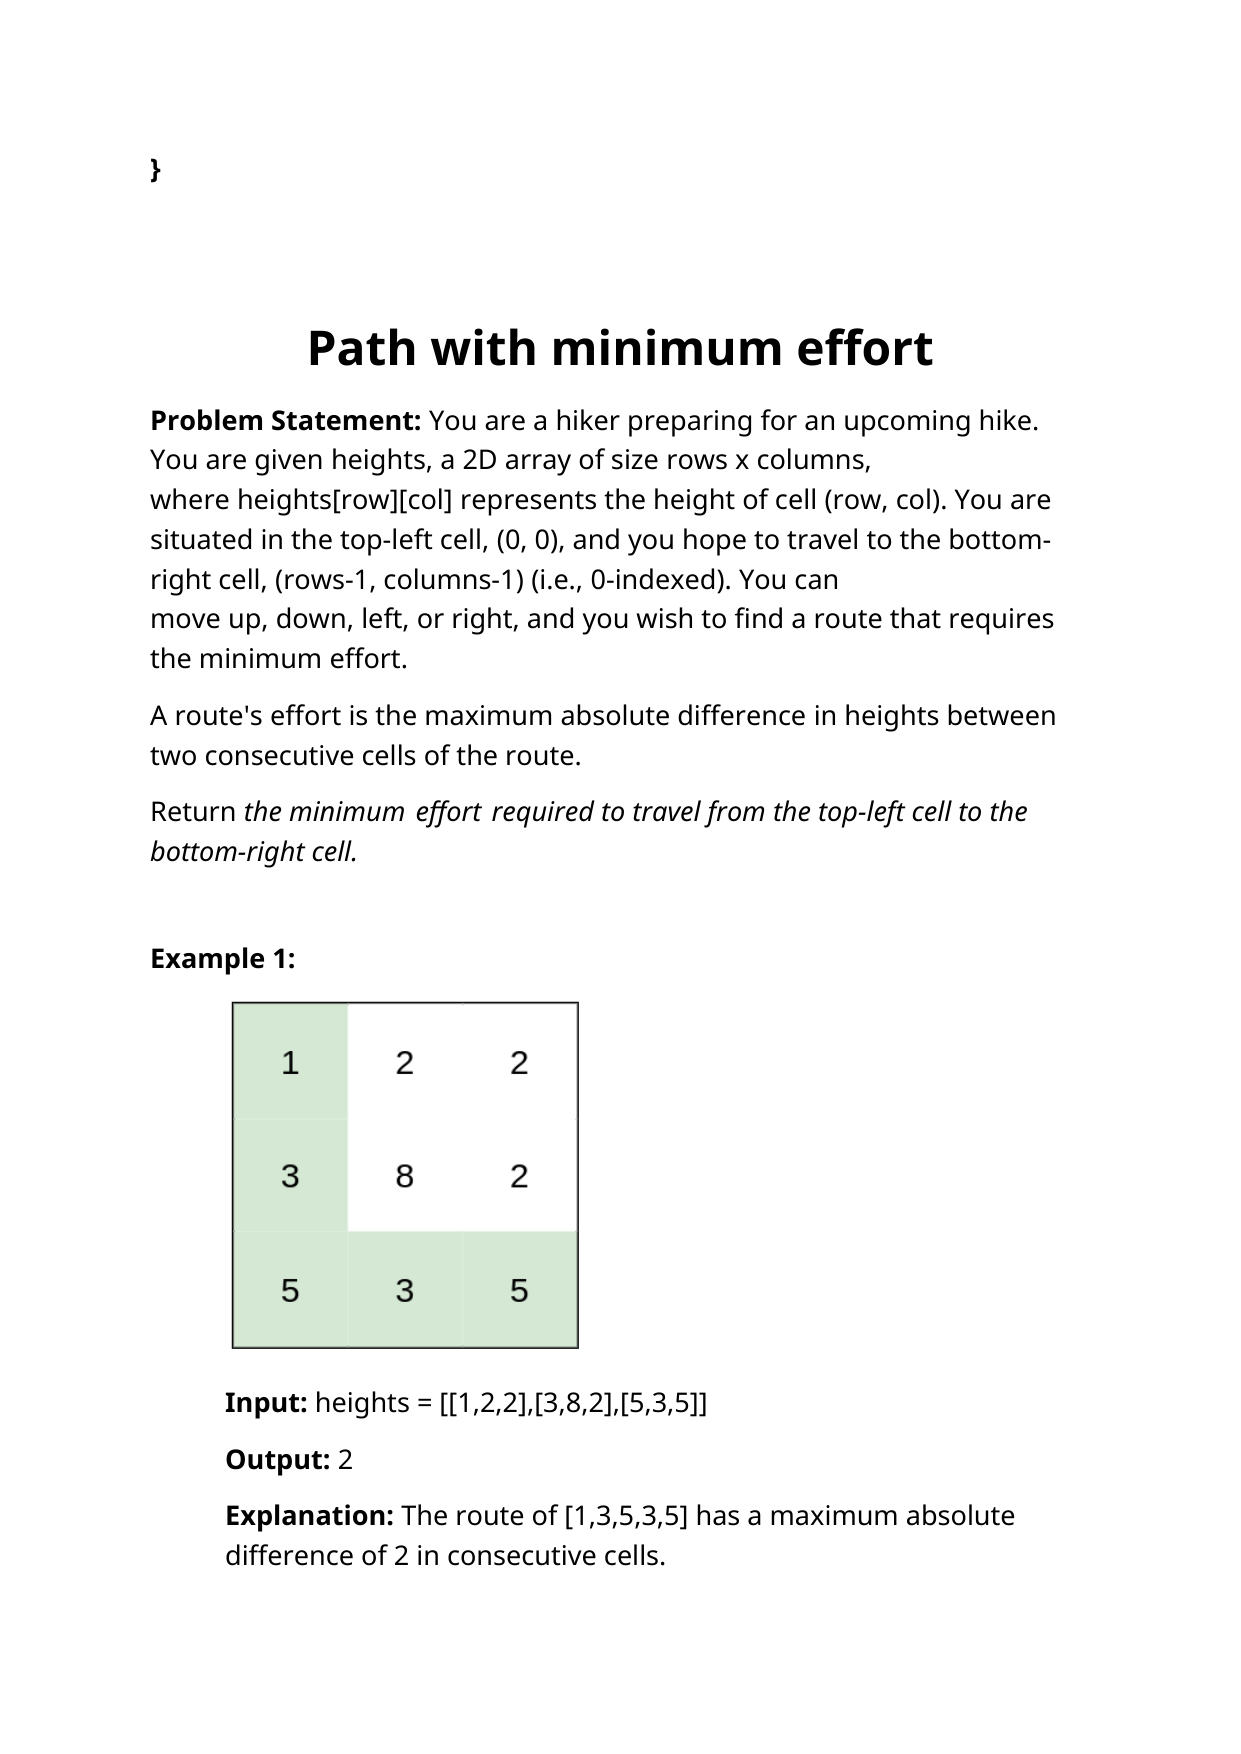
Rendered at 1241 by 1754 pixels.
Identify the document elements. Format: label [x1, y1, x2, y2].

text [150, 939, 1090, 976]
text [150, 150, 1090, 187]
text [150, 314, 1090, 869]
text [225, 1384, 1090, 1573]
picture [225, 995, 595, 1365]
